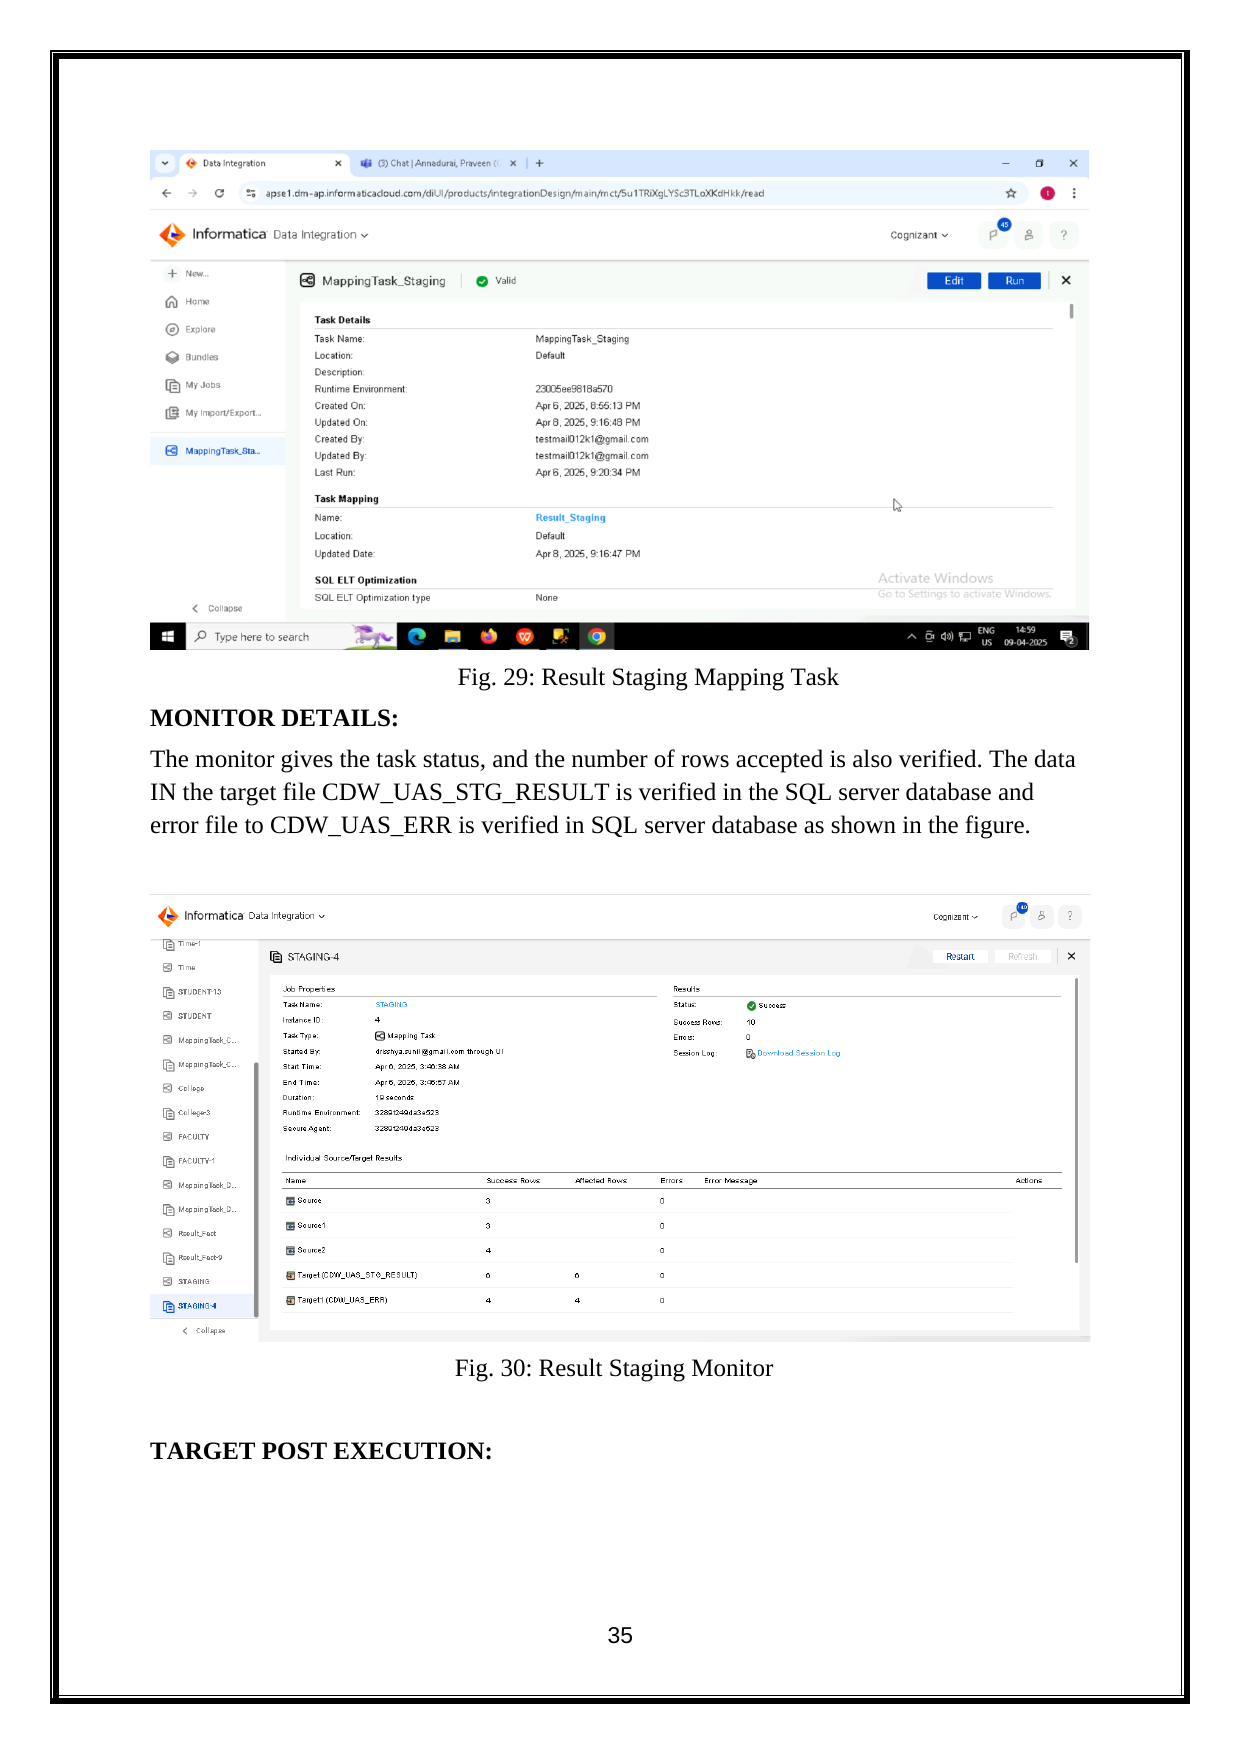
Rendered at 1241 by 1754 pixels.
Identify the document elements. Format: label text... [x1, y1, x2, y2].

text MONITOR DETAILS: [150, 703, 1078, 732]
text TARGET POST EXECUTION: [150, 1436, 1078, 1465]
text Fig. 29: Result Staging Mapping Task [150, 662, 1078, 691]
picture [150, 150, 1090, 650]
picture [150, 893, 1091, 1342]
text The monitor gives the task status, and the number of rows accepted is also verified. The data IN the target file CDW_UAS_STG_RESULT is verified in the SQL server database and error file to CDW_UAS_ERR is verified in SQL server database as shown in the figure. [150, 744, 1078, 839]
text Fig. 30: Result Staging Monitor [150, 1353, 1078, 1382]
